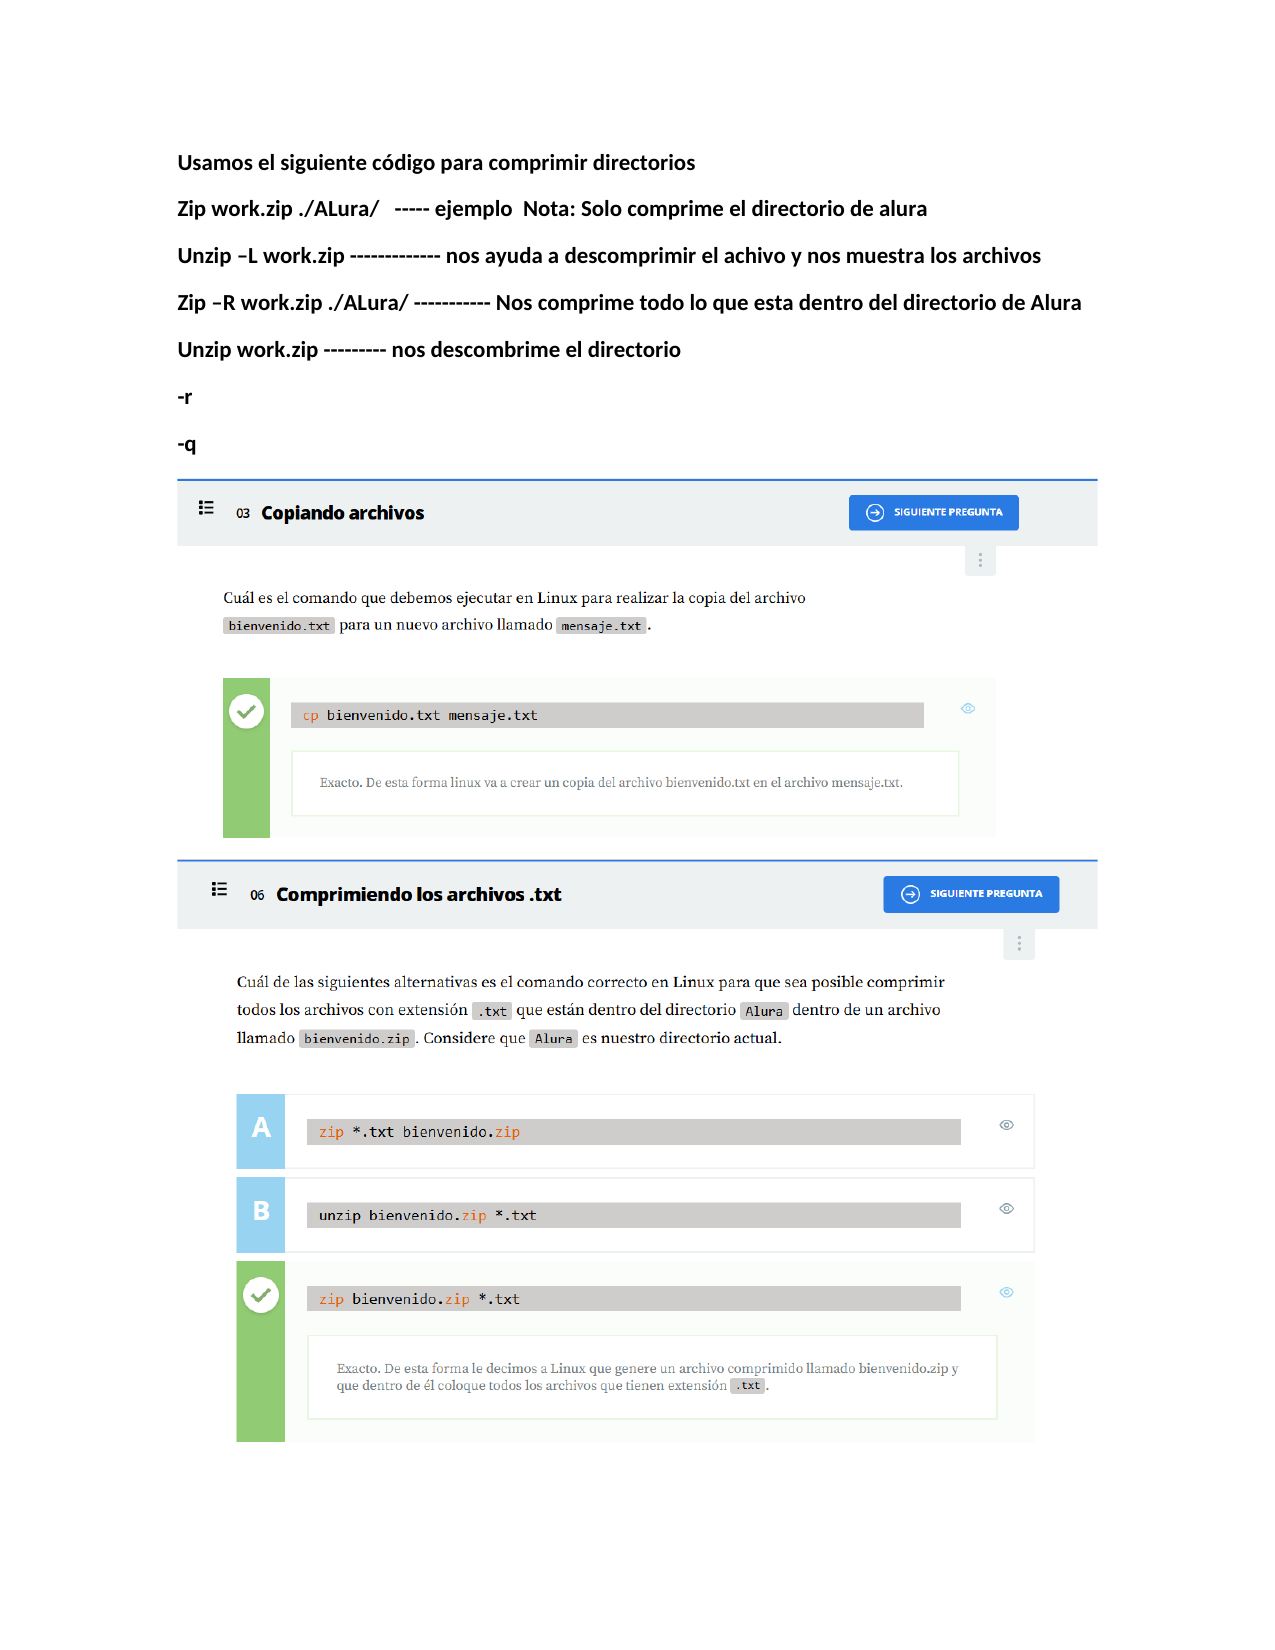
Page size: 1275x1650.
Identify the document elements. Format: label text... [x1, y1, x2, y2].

picture [177, 475, 1098, 839]
text Unzip work.zip --------- nos descombrime el directorio [177, 335, 1098, 363]
text -r [177, 382, 1098, 410]
picture [177, 857, 1098, 1448]
text Zip work.zip ./ALura/ ----- ejemplo Nota: Solo comprime el directorio de alura [177, 194, 1098, 222]
text Unzip –L work.zip ------------- nos ayuda a descomprimir el achivo y nos muestra los archivos [177, 241, 1098, 269]
text Usamos el siguiente código para comprimir directorios [177, 148, 1098, 176]
text -q [177, 429, 1098, 457]
text Zip –R work.zip ./ALura/ ----------- Nos comprime todo lo que esta dentro del directorio de Alura [177, 288, 1098, 316]
